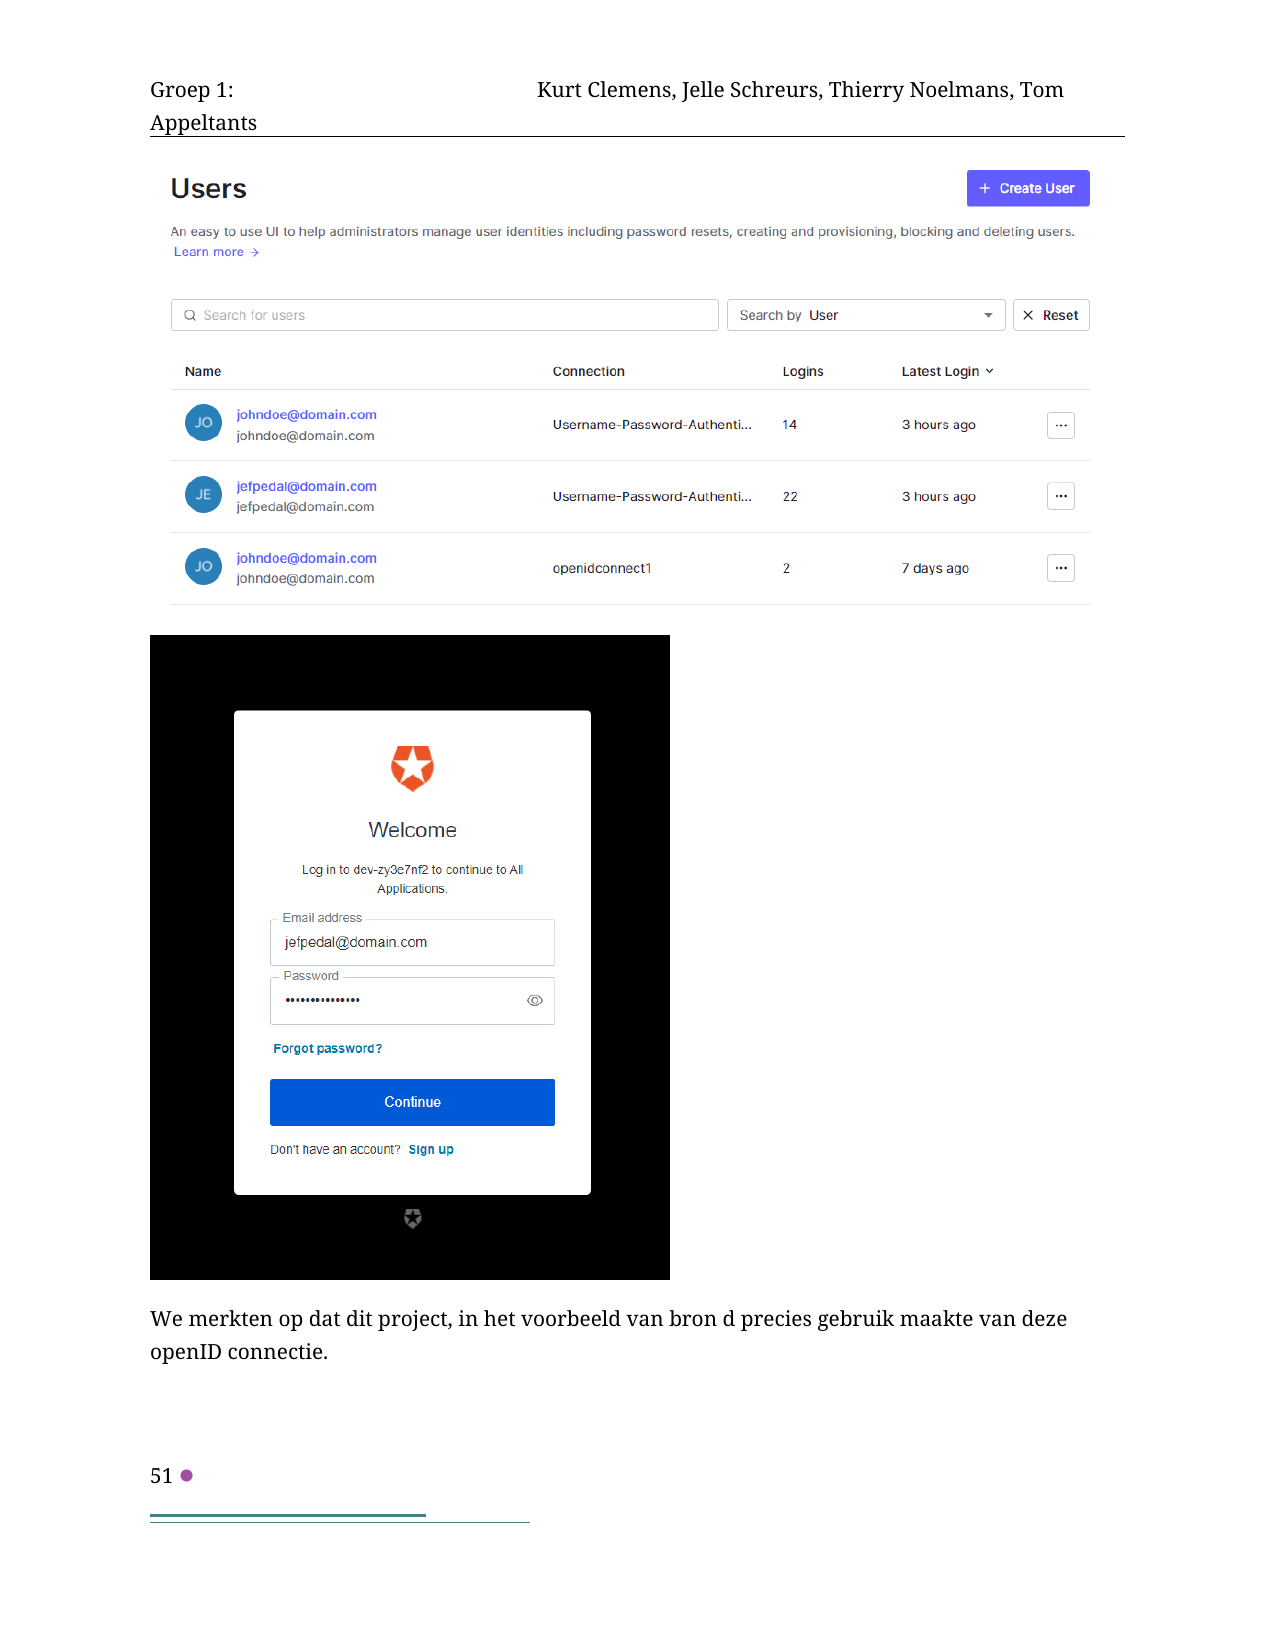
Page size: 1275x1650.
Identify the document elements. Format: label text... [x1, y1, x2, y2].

text We merkten op dat dit project, in het voorbeeld van bron d precies gebruik maakte van deze openID connectie. [150, 1304, 1125, 1365]
picture [150, 635, 670, 1280]
picture [150, 161, 1125, 632]
